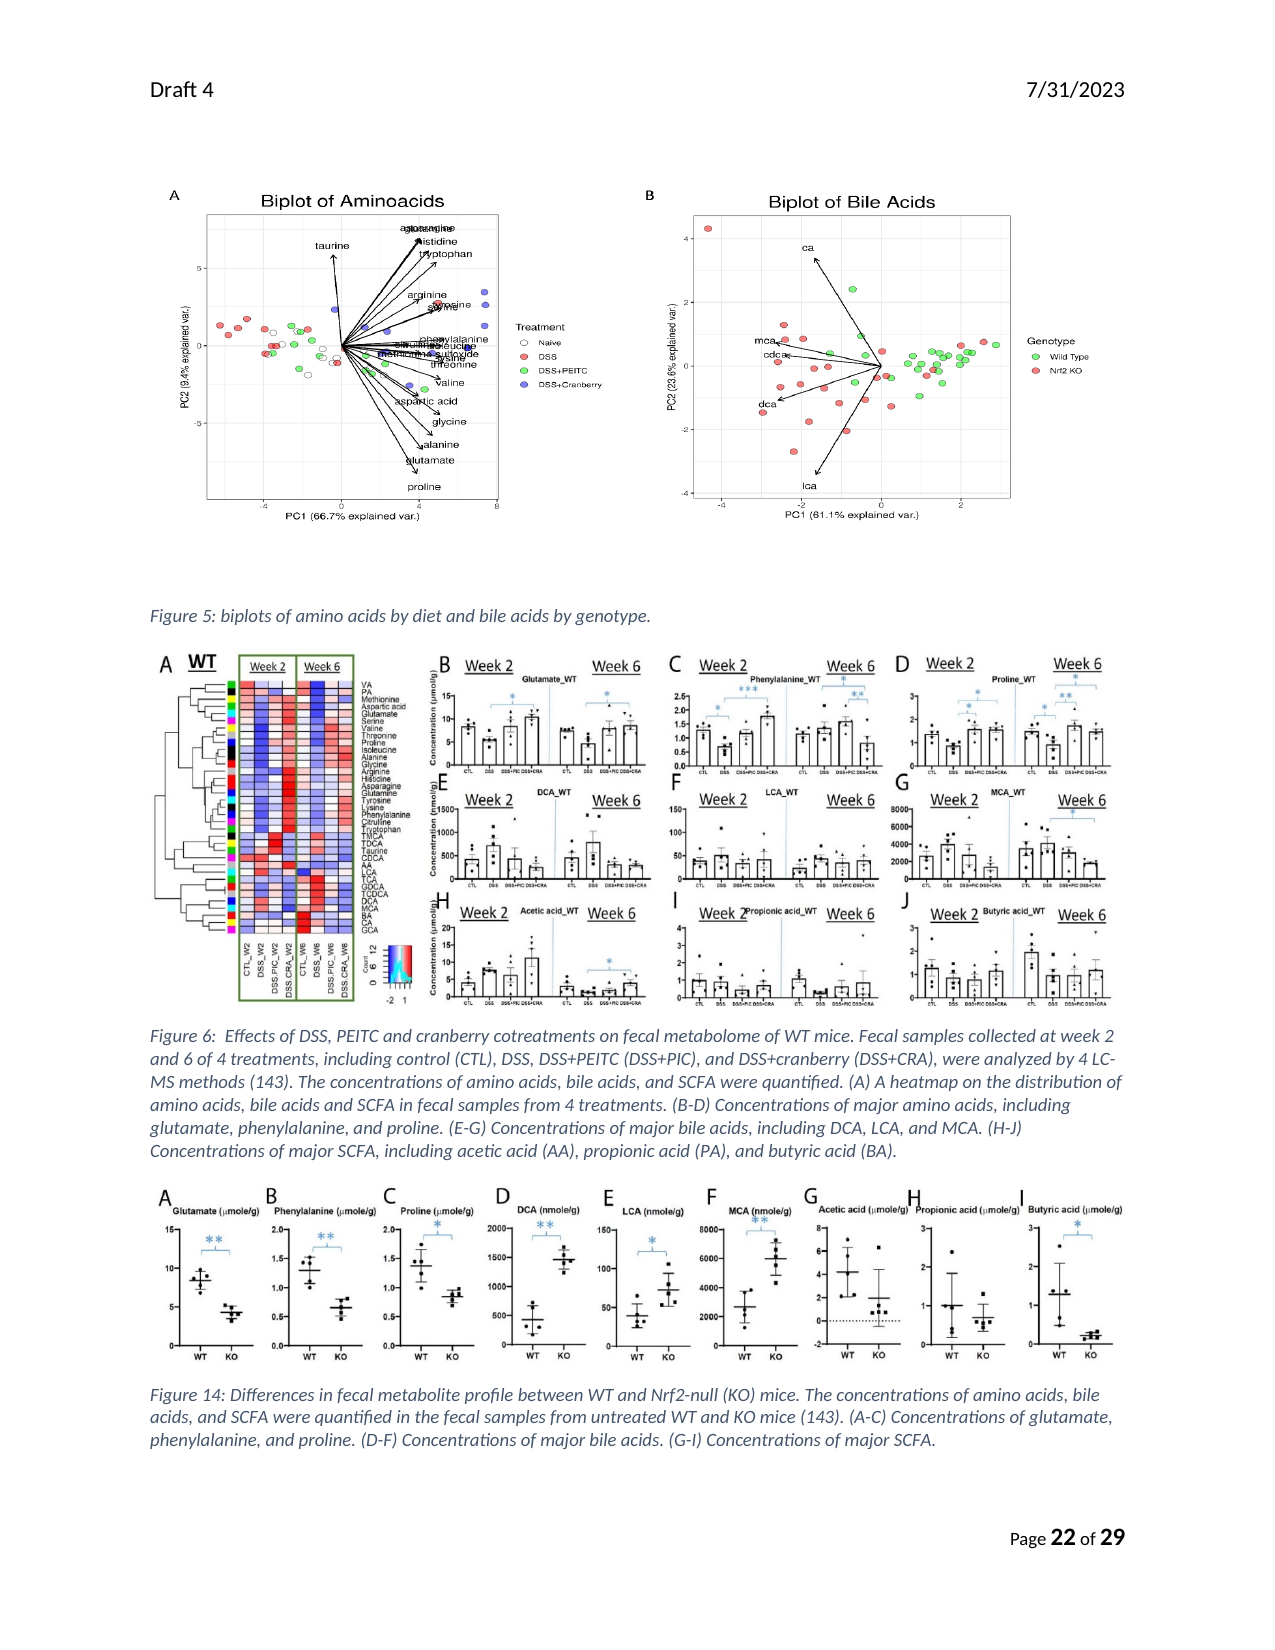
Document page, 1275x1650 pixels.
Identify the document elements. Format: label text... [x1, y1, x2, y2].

picture [150, 150, 1124, 586]
picture [150, 1182, 1125, 1364]
text Figure 14: Differences in fecal metabolite profile between WT and Nrf2-null (KO) mice. The concentrations of amino acids, bile acids, and SCFA were quantified in the fecal samples from untreated WT and KO mice (143). (A-C) Concentrations of glutamate, phenylalanine, and proline. (D-F) Concentrations of major bile acids. (G-I) Concentrations of major SCFA. [150, 1383, 1125, 1451]
picture [150, 648, 1125, 1006]
